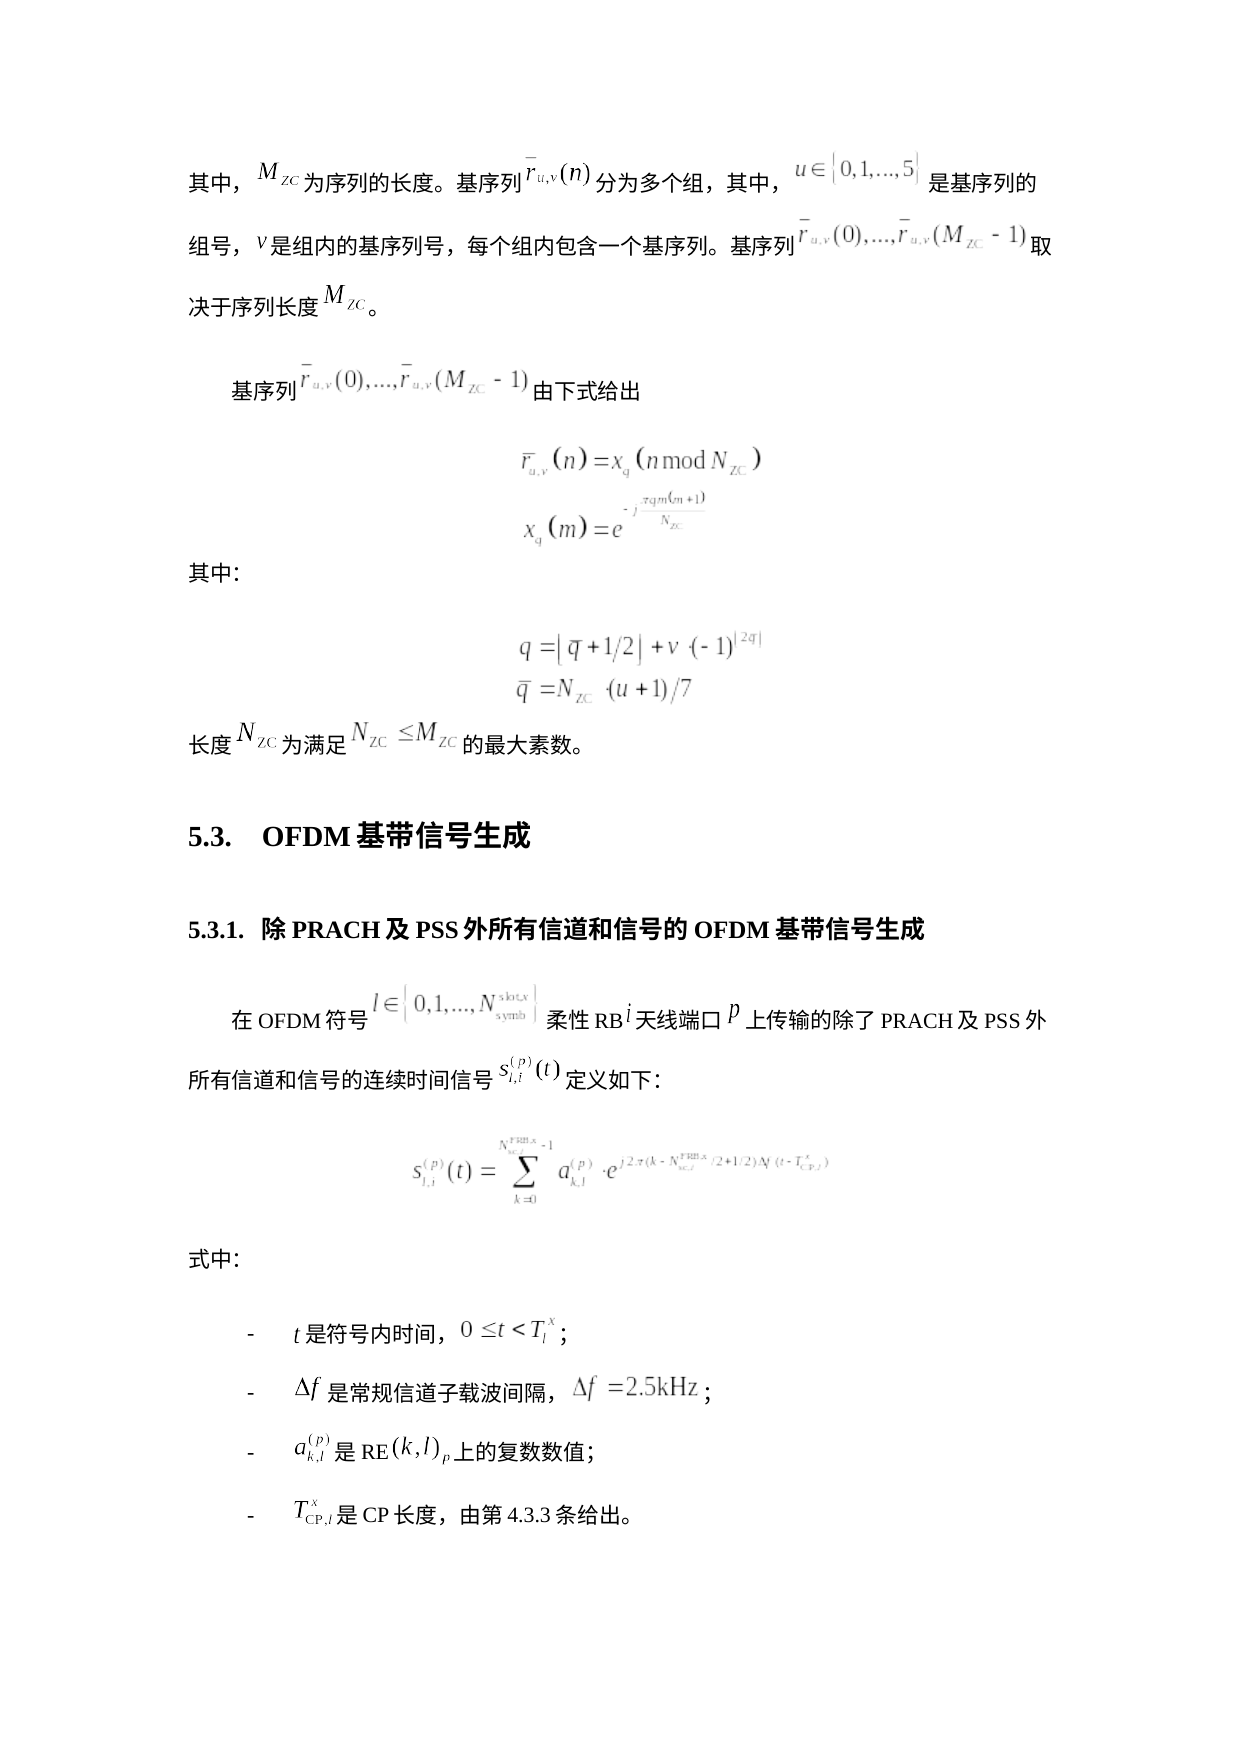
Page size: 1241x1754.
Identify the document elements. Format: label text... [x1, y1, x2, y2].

list 是符号内时间，； [247, 1310, 1052, 1356]
list 是常规信道子载波间隔，； [247, 1372, 1052, 1412]
text 在OFDM符号柔性RB天线端口上传输的除了PRACH及PSS外所有信道和信号的连续时间信号定义如下： [188, 984, 1052, 1095]
subtitle 除PRACH及PSS外所有信道和信号的OFDM基带信号生成 [188, 909, 1052, 946]
text 长度为满足的最大素数。 [188, 713, 1052, 759]
text 其中，为序列的长度。基序列分为多个组，其中，是基序列的组号，是组内的基序列号，每个组内包含一个基序列。基序列取决于序列长度。 [188, 150, 1052, 322]
text 基序列由下式给出 [188, 359, 1052, 406]
subtitle OFDM基带信号生成 [188, 813, 1052, 855]
text 其中： [188, 556, 1052, 588]
text 式中： [188, 1242, 1052, 1273]
list 是CP长度，由第4.3.3条给出。 [247, 1491, 1052, 1538]
list 是RE上的复数数值； [247, 1428, 1052, 1475]
